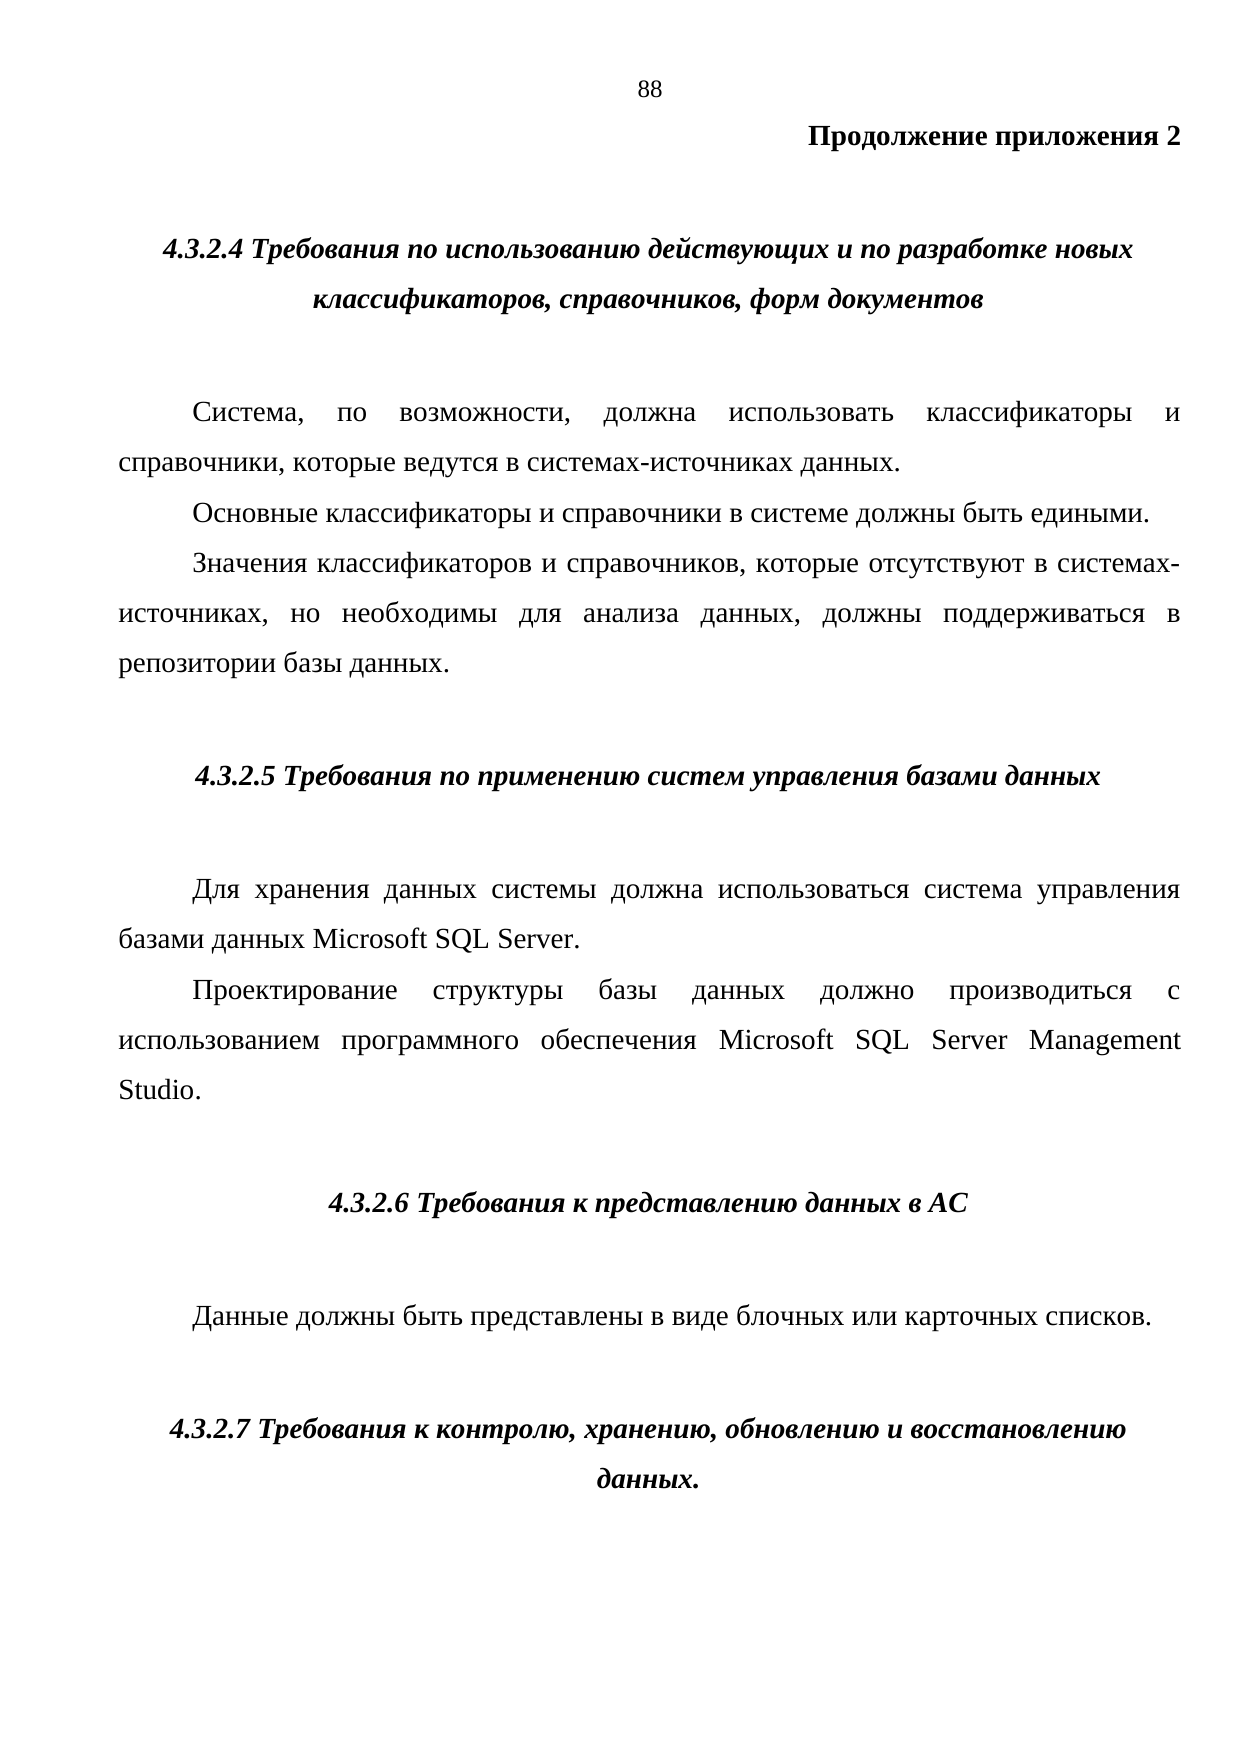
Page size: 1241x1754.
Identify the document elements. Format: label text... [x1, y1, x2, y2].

text 4.3.2.6 Требования к представлению данных в АС [118, 1185, 1181, 1219]
text 4.3.2.4 Требования по использованию действующих и по разработке новых классификаторов, справочников, форм документов [118, 231, 1181, 315]
text Основные классификаторы и справочники в системе должны быть едиными. [118, 495, 1181, 528]
text 4.3.2.7 Требования к контролю, хранению, обновлению и восстановлению данных. [118, 1411, 1181, 1495]
text Значения классификаторов и справочников, которые отсутствуют в системах-источниках, но необходимы для анализа данных, должны поддерживаться в репозитории базы данных. [118, 545, 1181, 679]
text Система, по возможности, должна использовать классификаторы и справочники, которые ведутся в системах-источниках данных. [118, 394, 1181, 478]
text Проектирование структуры базы данных должно производиться с использованием программного обеспечения Microsoft SQL Server Management Studio. [118, 972, 1181, 1106]
list Продолжение приложения 2 [192, 118, 1181, 152]
text Данные должны быть представлены в виде блочных или карточных списков. [118, 1298, 1181, 1332]
text Для хранения данных системы должна использоваться система управления базами данных Microsoft SQL Server. [118, 871, 1181, 955]
text 4.3.2.5 Требования по применению систем управления базами данных [118, 758, 1181, 792]
